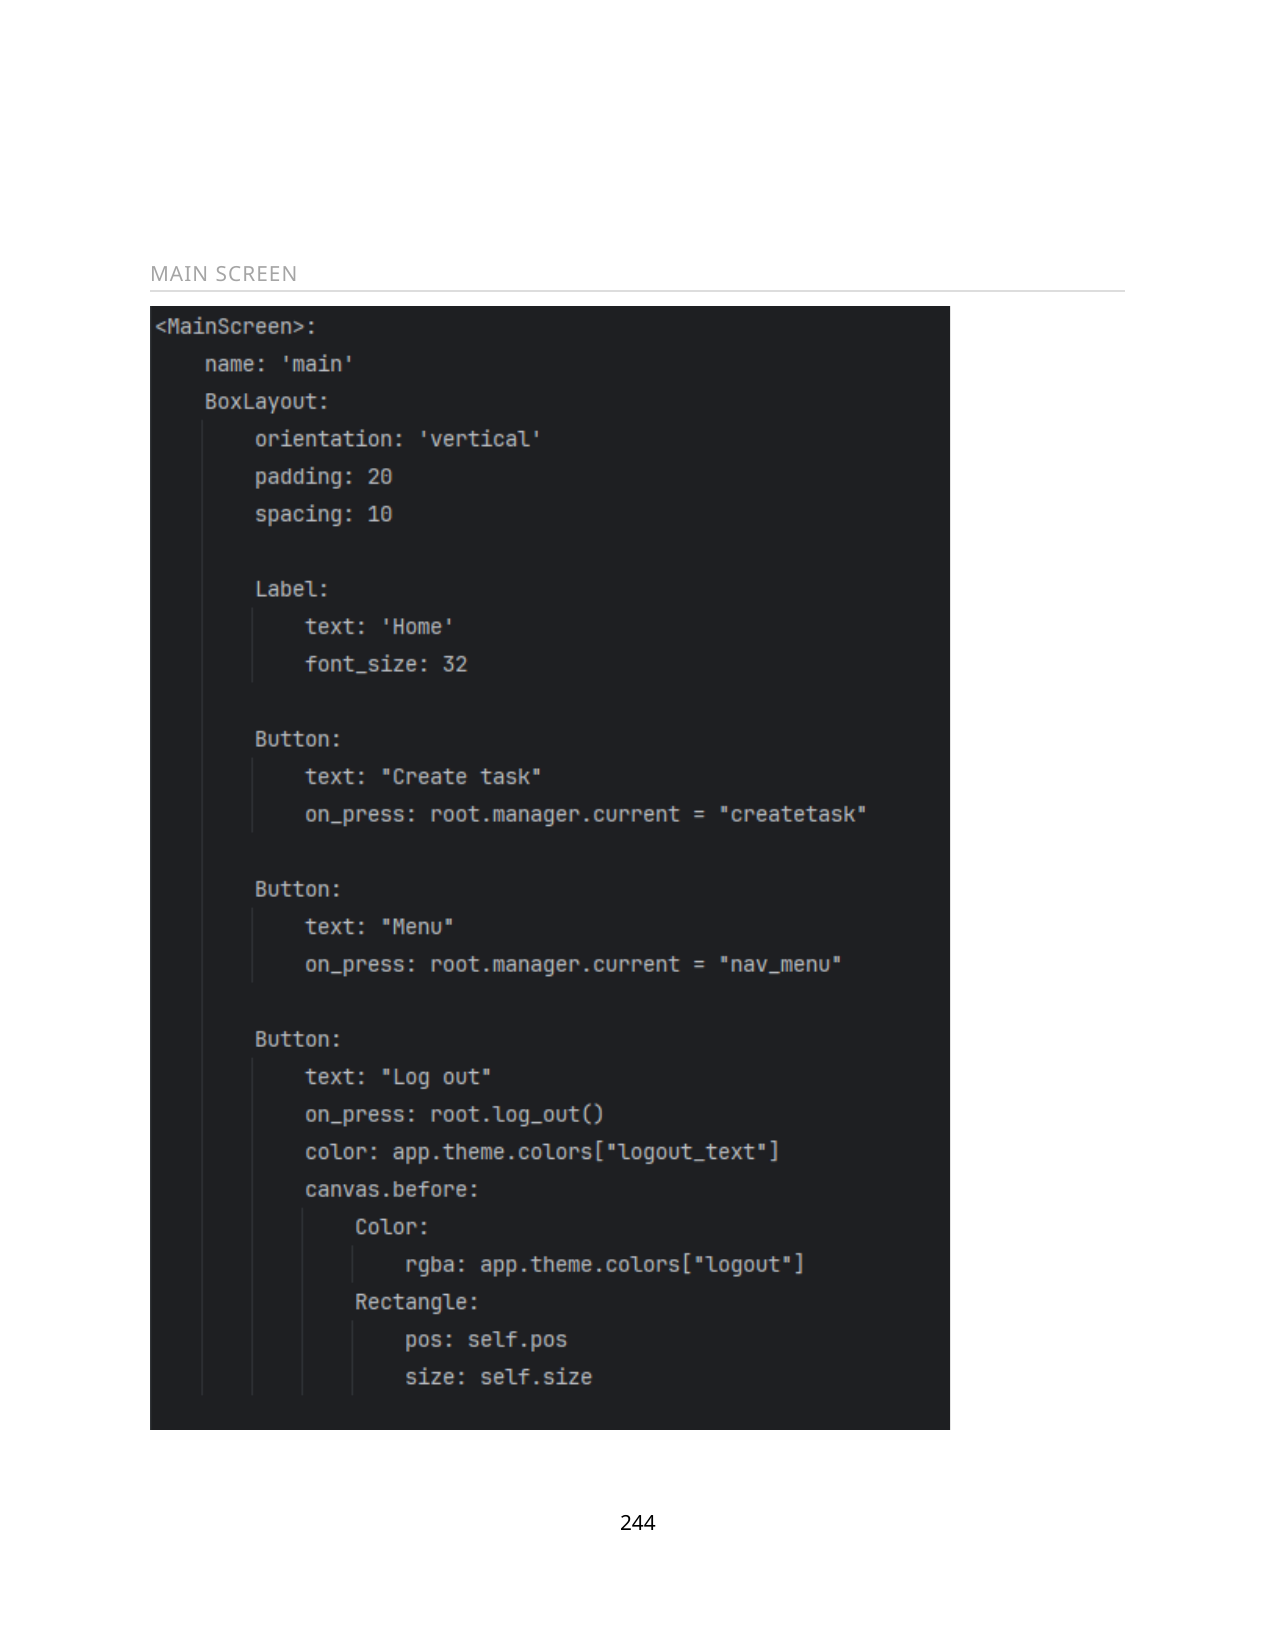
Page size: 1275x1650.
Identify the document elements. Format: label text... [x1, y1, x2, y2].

picture [150, 306, 951, 1430]
subtitle Main screen [150, 259, 1125, 290]
